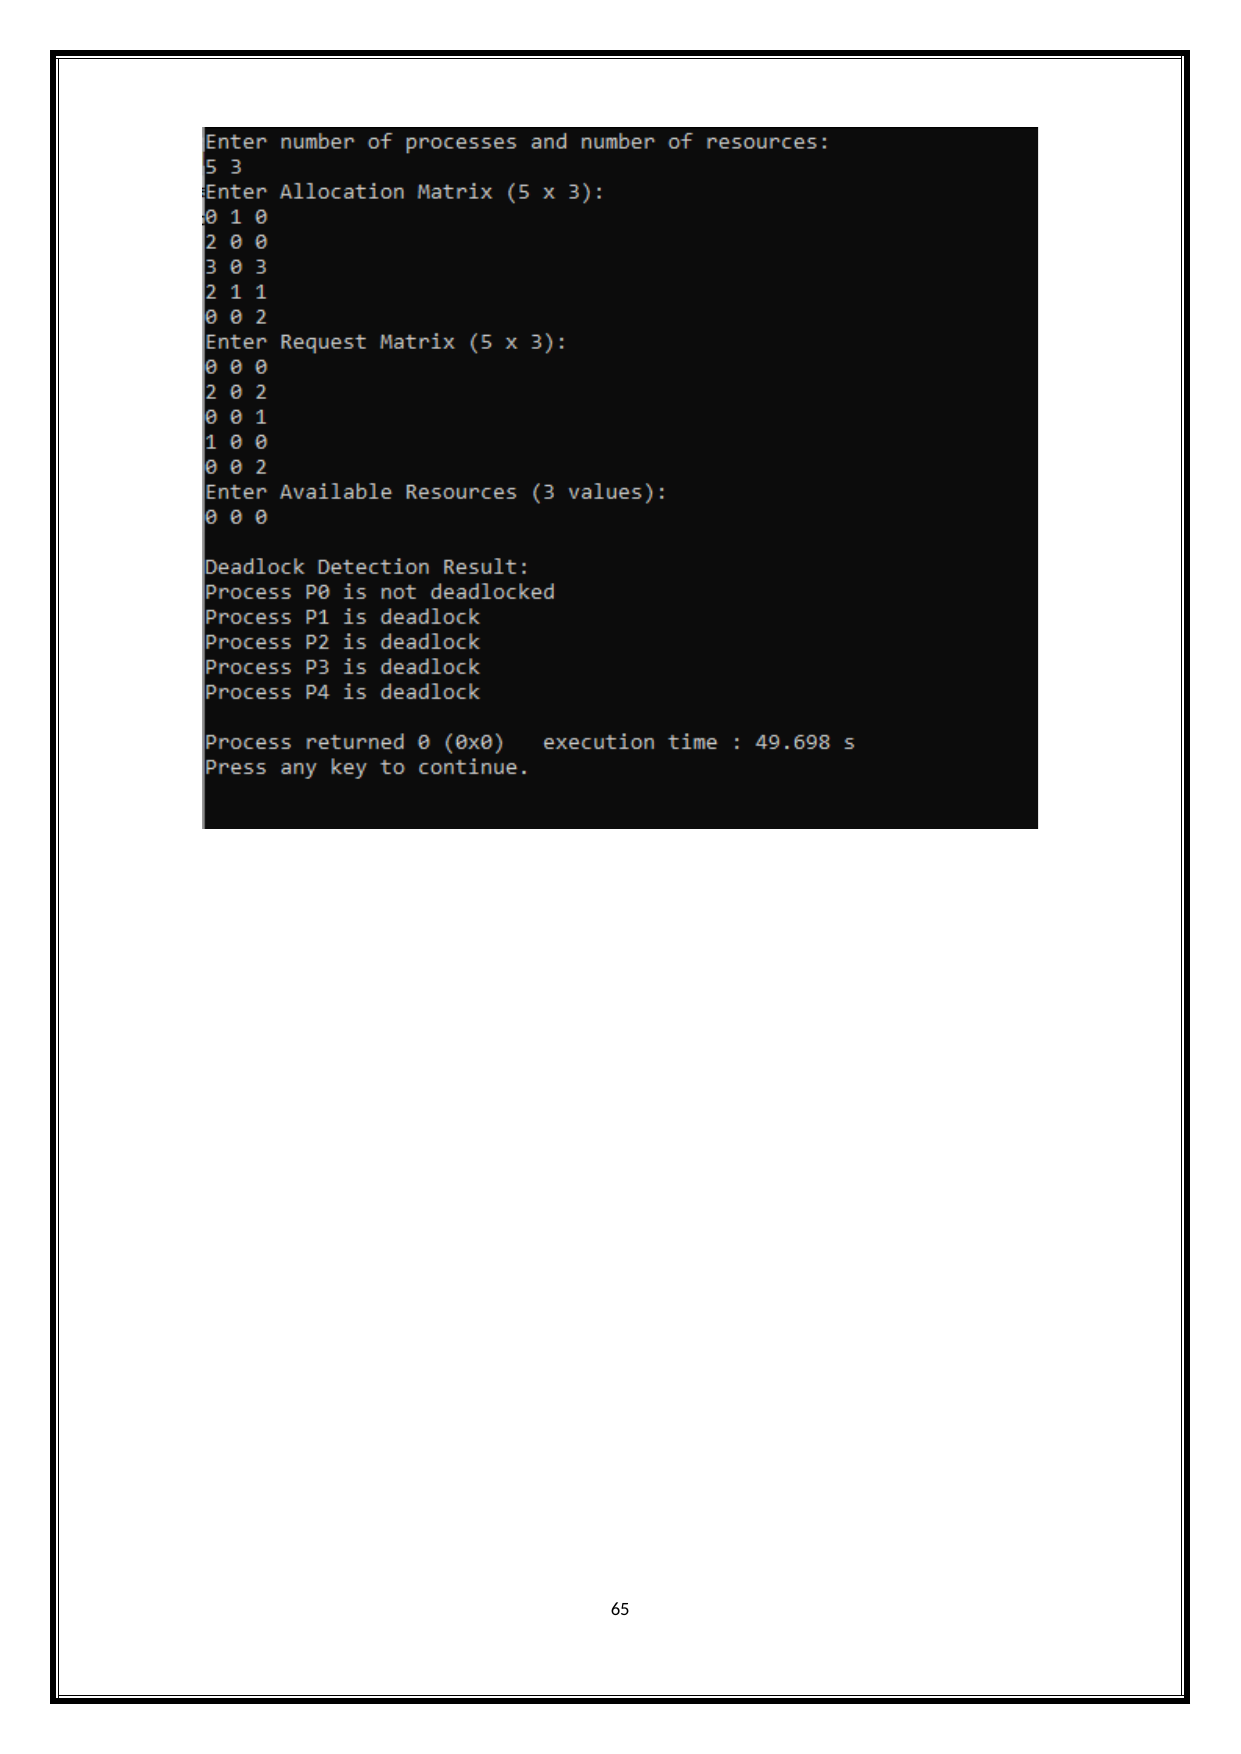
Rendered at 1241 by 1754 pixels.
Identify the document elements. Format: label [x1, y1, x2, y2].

picture [202, 127, 1039, 829]
